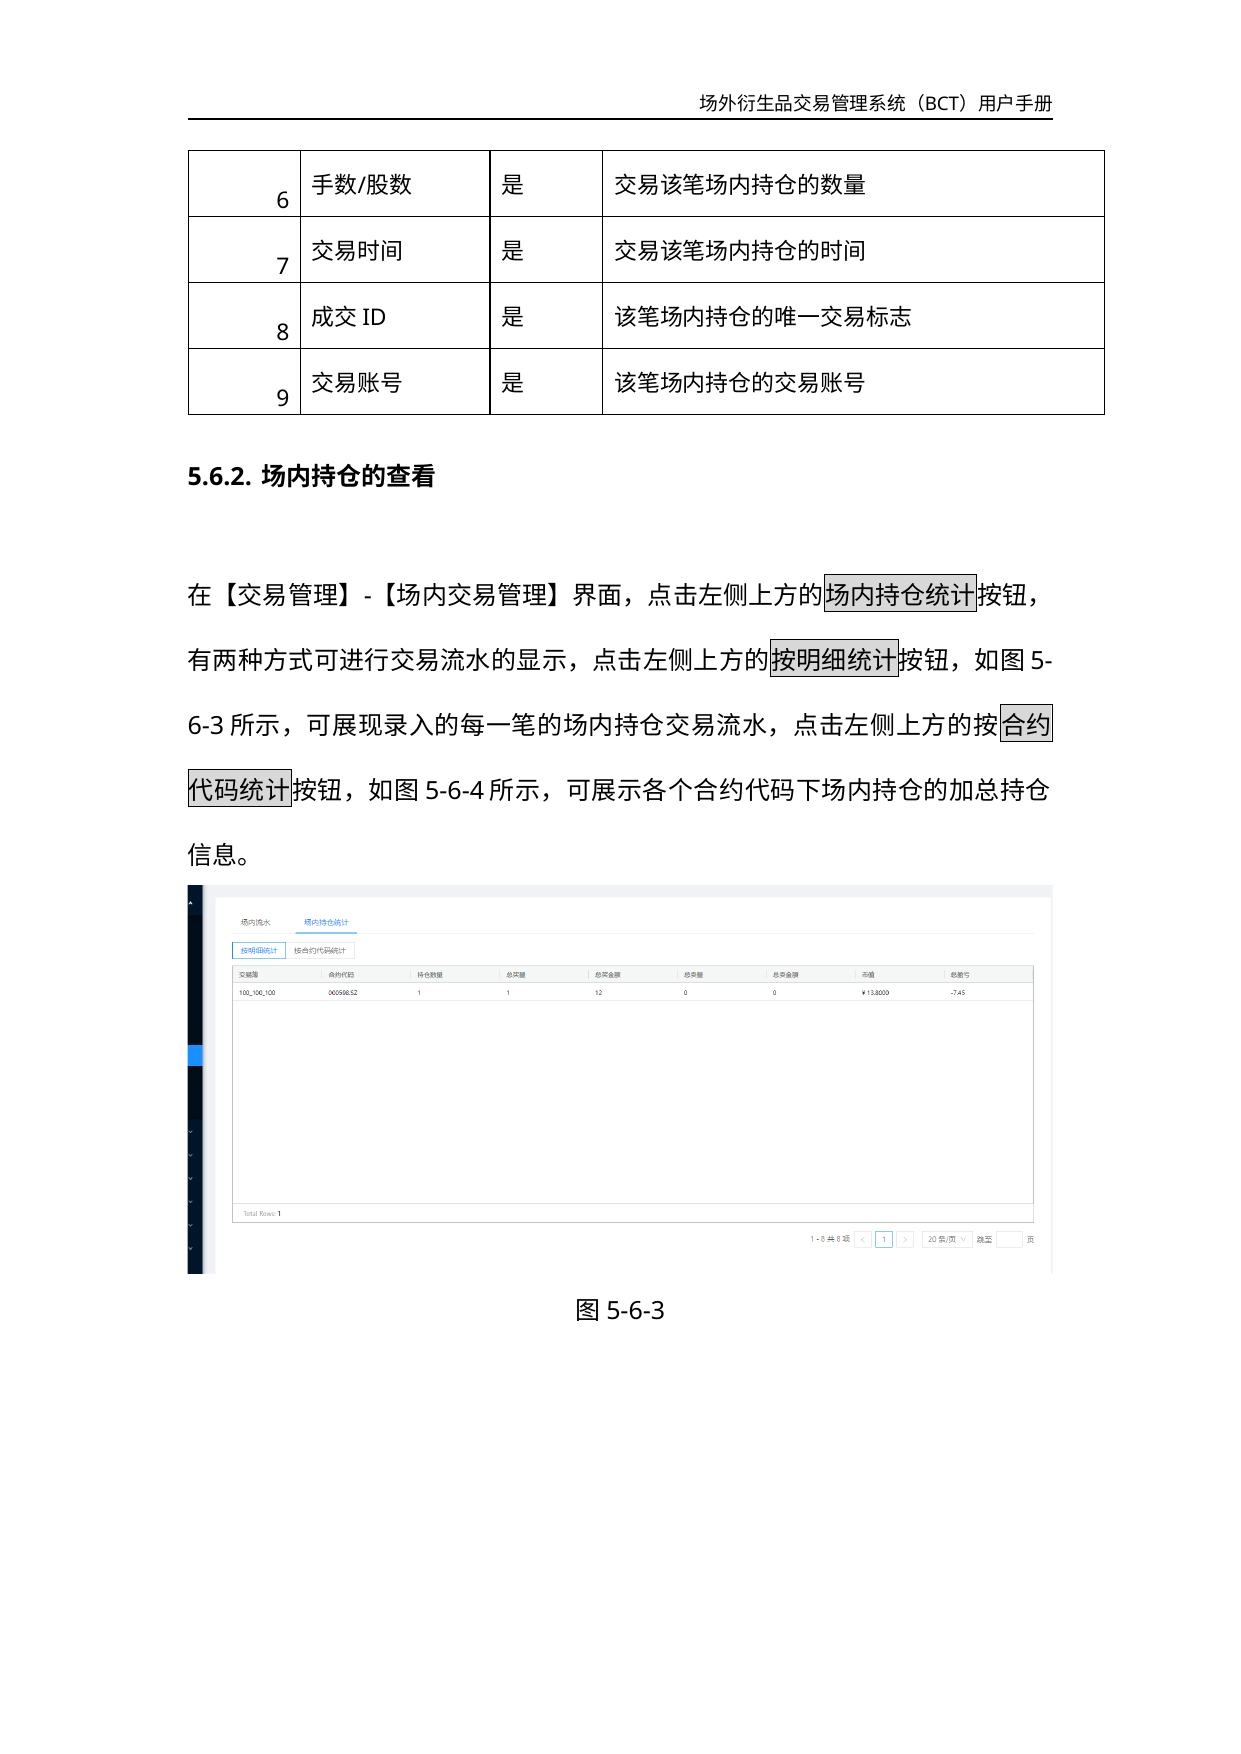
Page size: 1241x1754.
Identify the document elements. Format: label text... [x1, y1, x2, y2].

table_cell 6 [189, 151, 300, 216]
table_cell 是 [491, 151, 602, 216]
table_cell 是 [491, 283, 602, 348]
text 图 5-6-3 [187, 1276, 1053, 1341]
table_cell 交易账号 [301, 349, 489, 414]
table_cell 交易时间 [301, 217, 489, 282]
subtitle 场内持仓的查看 [187, 442, 1053, 507]
table_cell 是 [491, 217, 602, 282]
table_cell 手数/股数 [301, 151, 489, 216]
table_cell 交易该笔场内持仓的数量 [603, 151, 1104, 216]
table_cell 7 [189, 217, 300, 282]
table_cell 该笔场内持仓的唯一交易标志 [603, 283, 1104, 348]
table_cell 该笔场内持仓的交易账号 [603, 349, 1104, 414]
picture [187, 885, 1053, 1274]
table_cell 8 [189, 283, 300, 348]
table_cell 是 [491, 349, 602, 414]
table_cell 9 [189, 349, 300, 414]
table_cell 成交ID [301, 283, 489, 348]
text 在【交易管理】-【场内交易管理】界面，点击左侧上方的场内持仓统计按钮，有两种方式可进行交易流水的显示，点击左侧上方的按明细统计按钮，如图5-6-3所示，可展现录入的每一笔的场内持仓交易流水，点击左侧上方的按合约代码统计按钮，如图5-6-4所示，可展示各个合约代码下场内持仓的加总持仓信息。 [187, 561, 1053, 885]
table_cell 交易该笔场内持仓的时间 [603, 217, 1104, 282]
